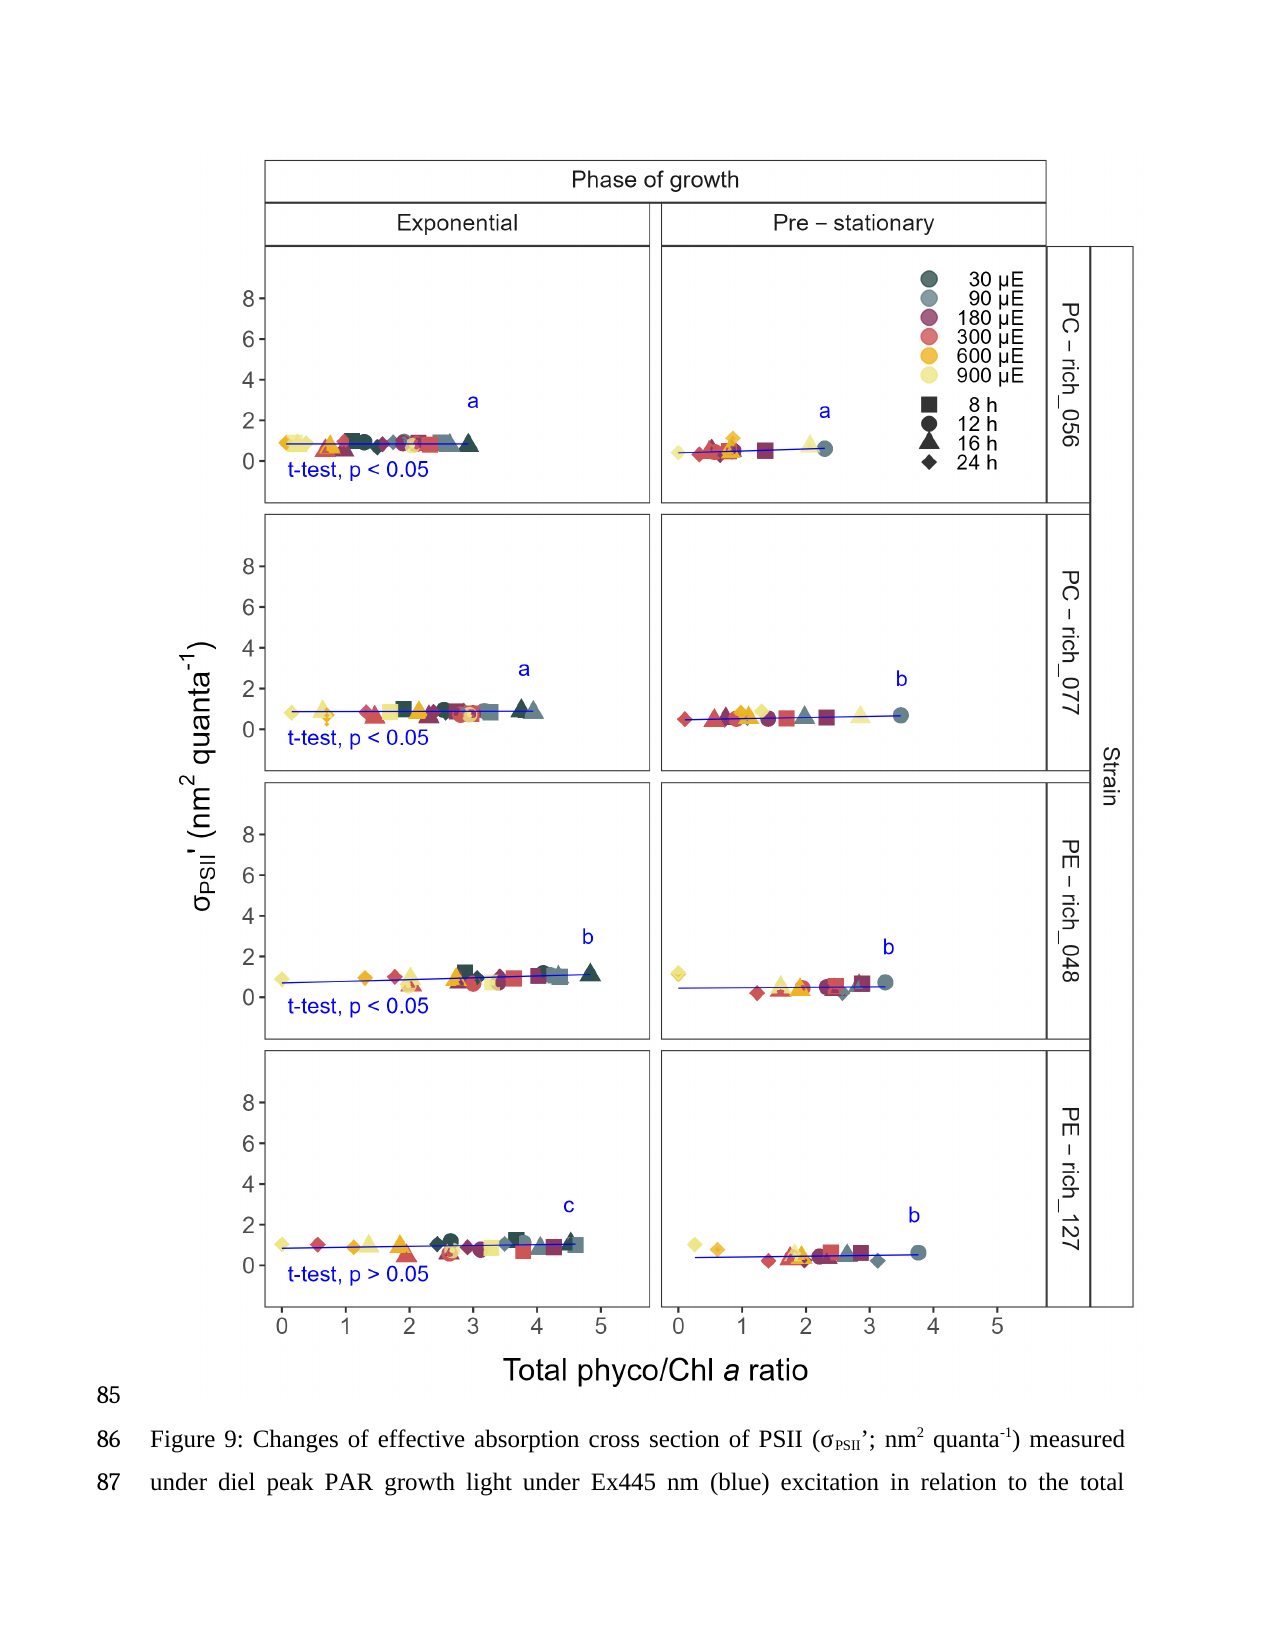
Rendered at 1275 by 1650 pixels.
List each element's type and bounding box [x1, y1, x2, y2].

text [150, 1424, 1125, 1496]
picture [168, 150, 1144, 1404]
